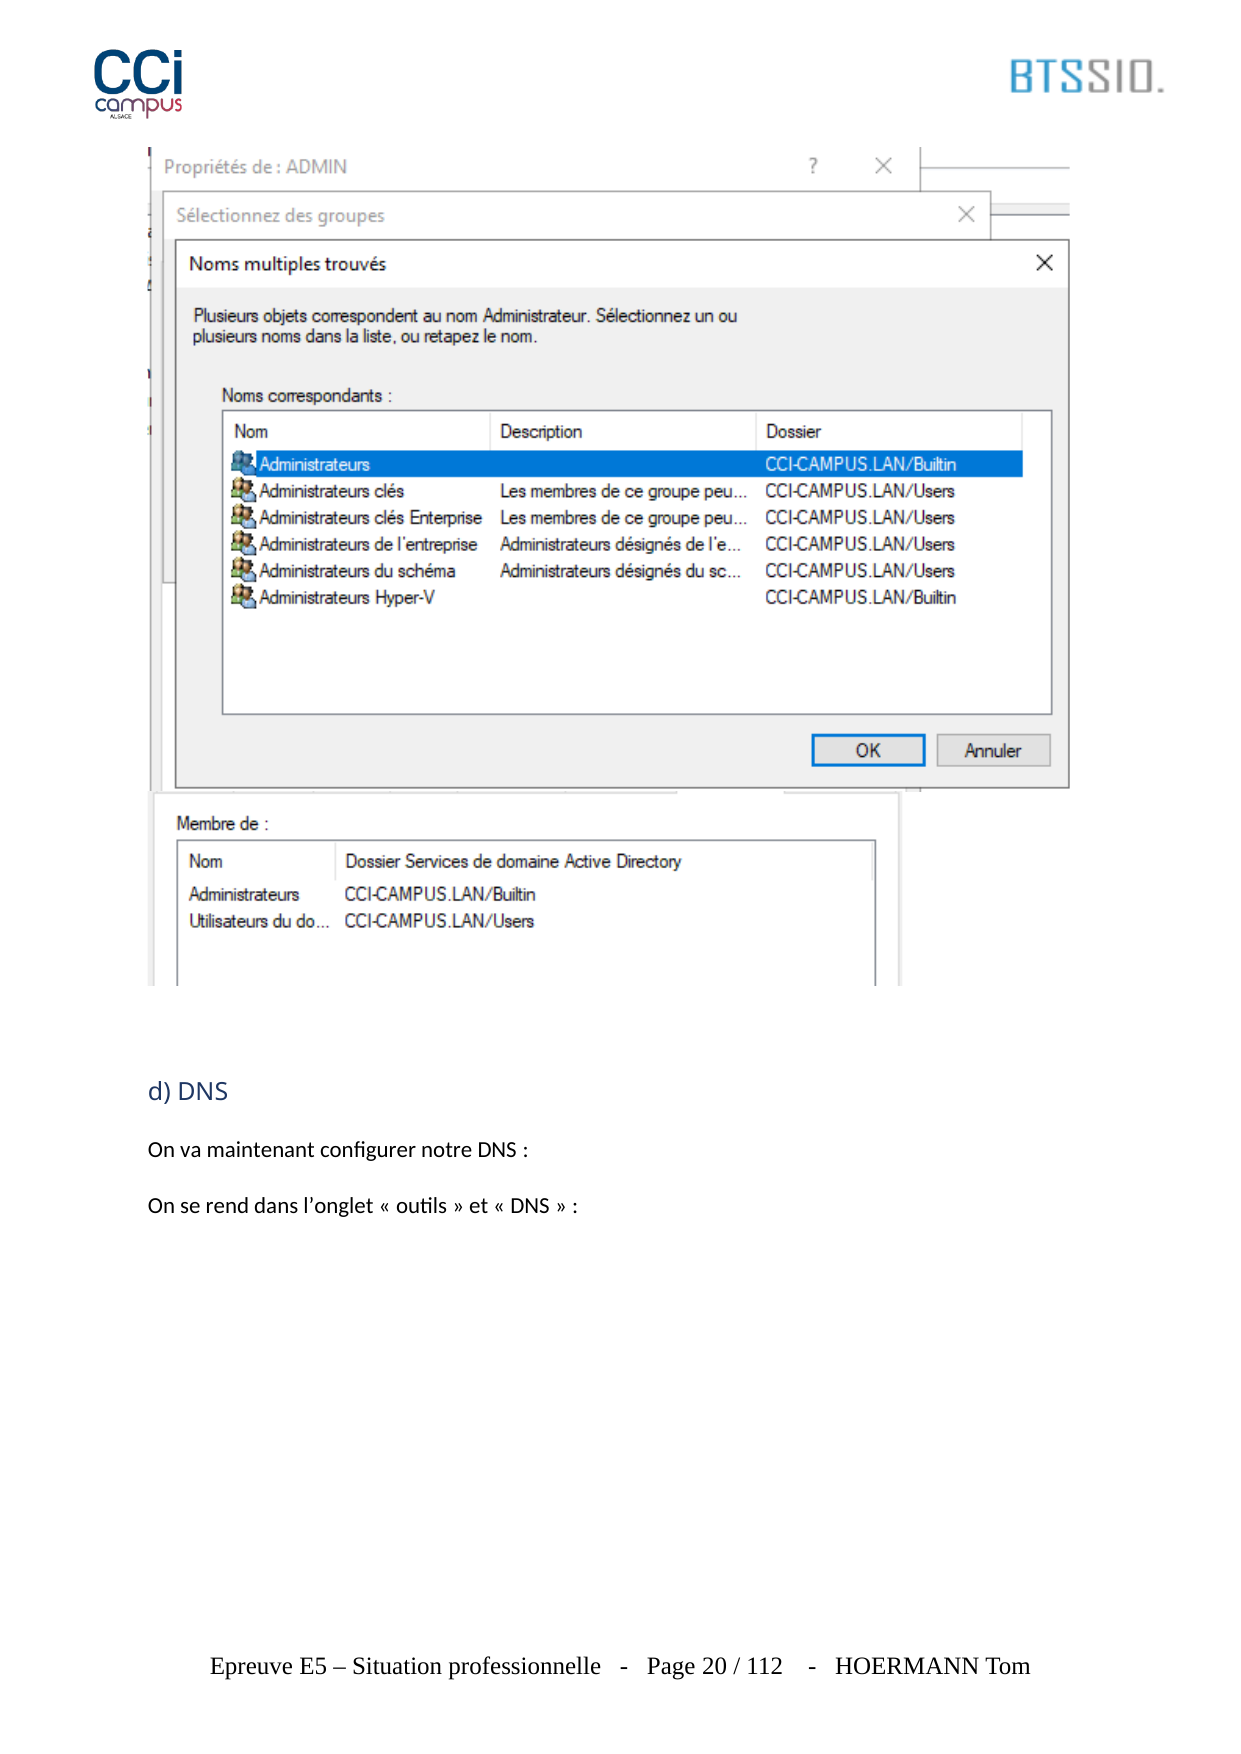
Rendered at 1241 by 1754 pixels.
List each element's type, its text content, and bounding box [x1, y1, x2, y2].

picture [1004, 46, 1169, 104]
picture [81, 44, 194, 123]
picture [147, 147, 1070, 986]
subtitle d) DNS [148, 1073, 1093, 1107]
text On se rend dans l’onglet « outils » et « DNS » : [148, 1192, 1093, 1219]
text On va maintenant configurer notre DNS : [148, 1136, 1093, 1163]
